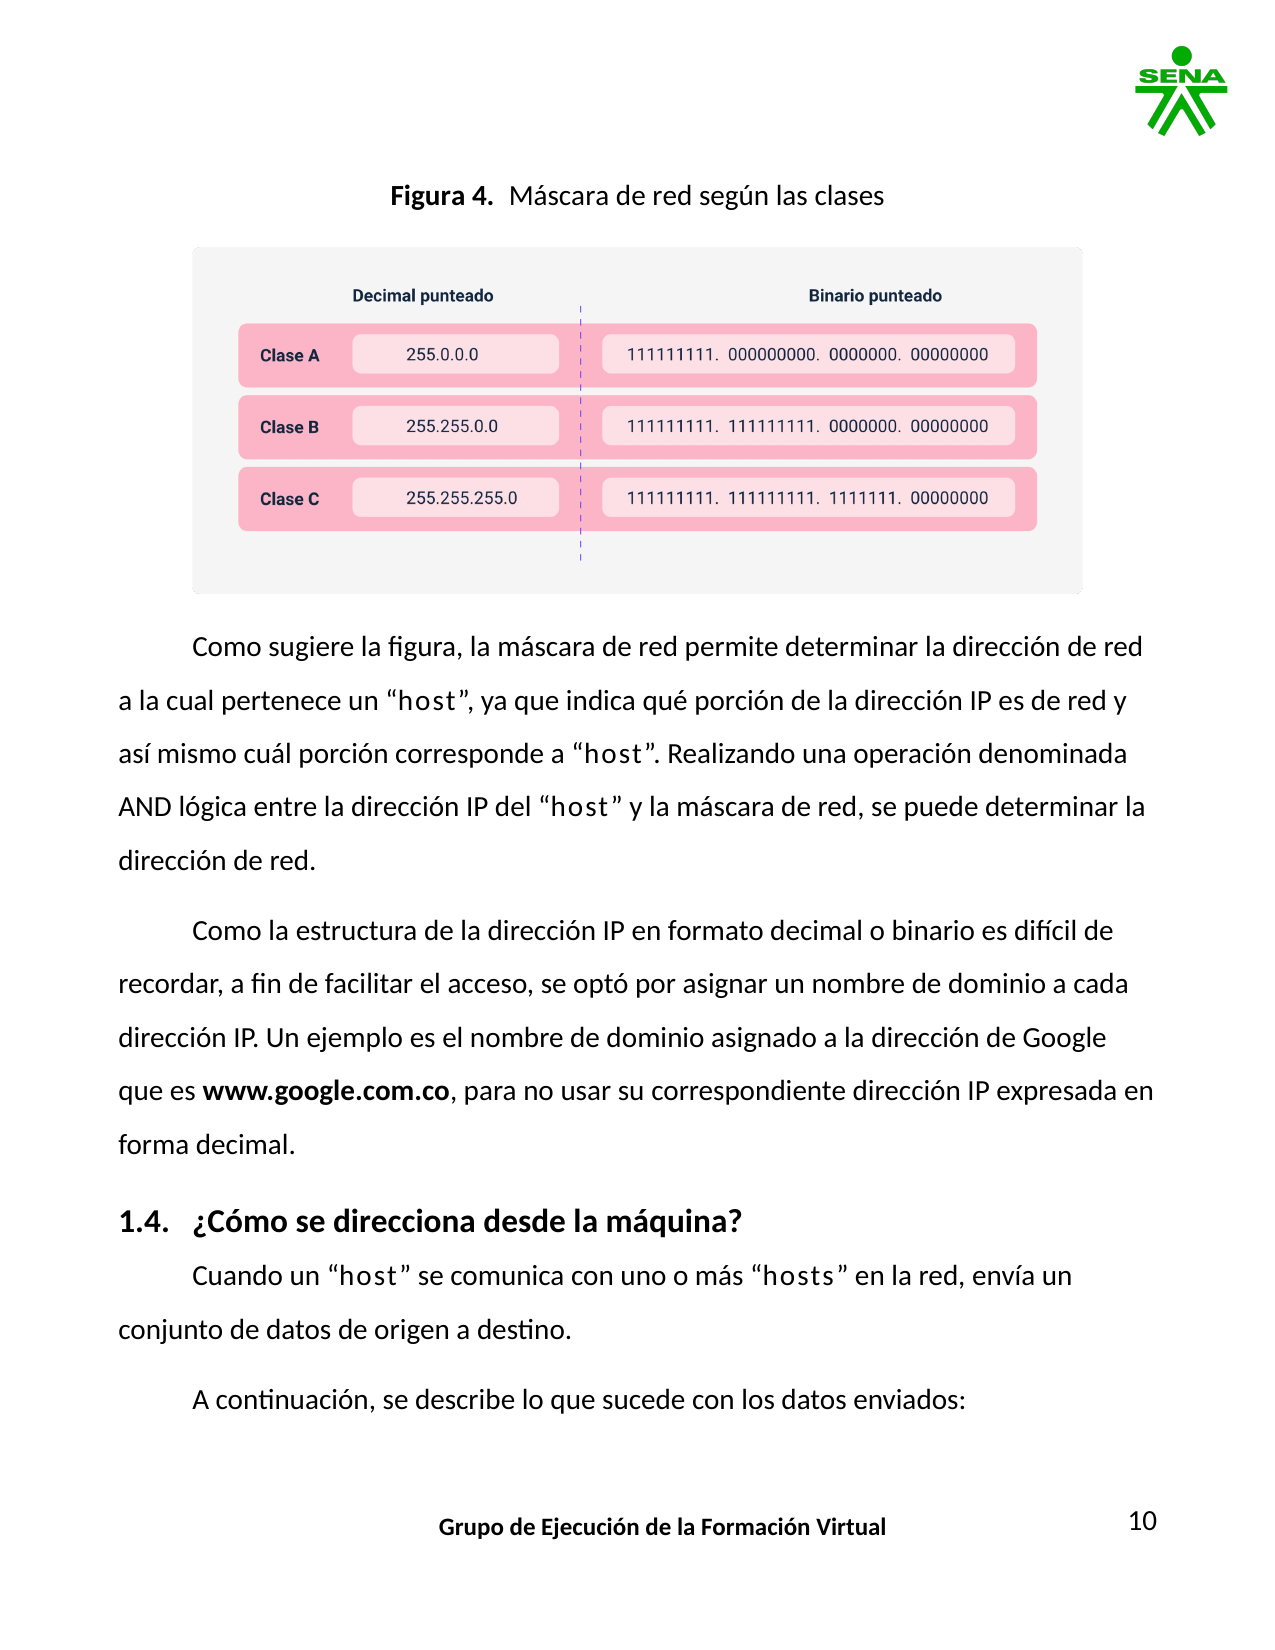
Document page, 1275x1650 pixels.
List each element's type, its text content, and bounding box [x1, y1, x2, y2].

text Como sugiere la figura, la máscara de red permite determinar la dirección de red a la cual pertenece un “host”, ya que indica qué porción de la dirección IP es de red y así mismo cuál porción corresponde a “host”. Realizando una operación denominada AND lógica entre la dirección IP del “host” y la máscara de red, se puede determinar la dirección de red. [118, 628, 1157, 878]
text Como la estructura de la dirección IP en formato decimal o binario es difícil de recordar, a fin de facilitar el acceso, se optó por asignar un nombre de dominio a cada dirección IP. Un ejemplo es el nombre de dominio asignado a la dirección de Google que es www.google.com.co, para no usar su correspondiente dirección IP expresada en forma decimal. [118, 912, 1157, 1161]
text A continuación, se describe lo que sucede con los datos enviados: [118, 1381, 1157, 1417]
text Máscara de red según las clases [118, 177, 1157, 213]
subtitle ¿Cómo se direcciona desde la máquina? [118, 1200, 1157, 1241]
text Cuando un “host” se comunica con uno o más “hosts” en la red, envía un conjunto de datos de origen a destino. [118, 1257, 1157, 1347]
picture [192, 247, 1083, 594]
picture [1135, 46, 1228, 136]
